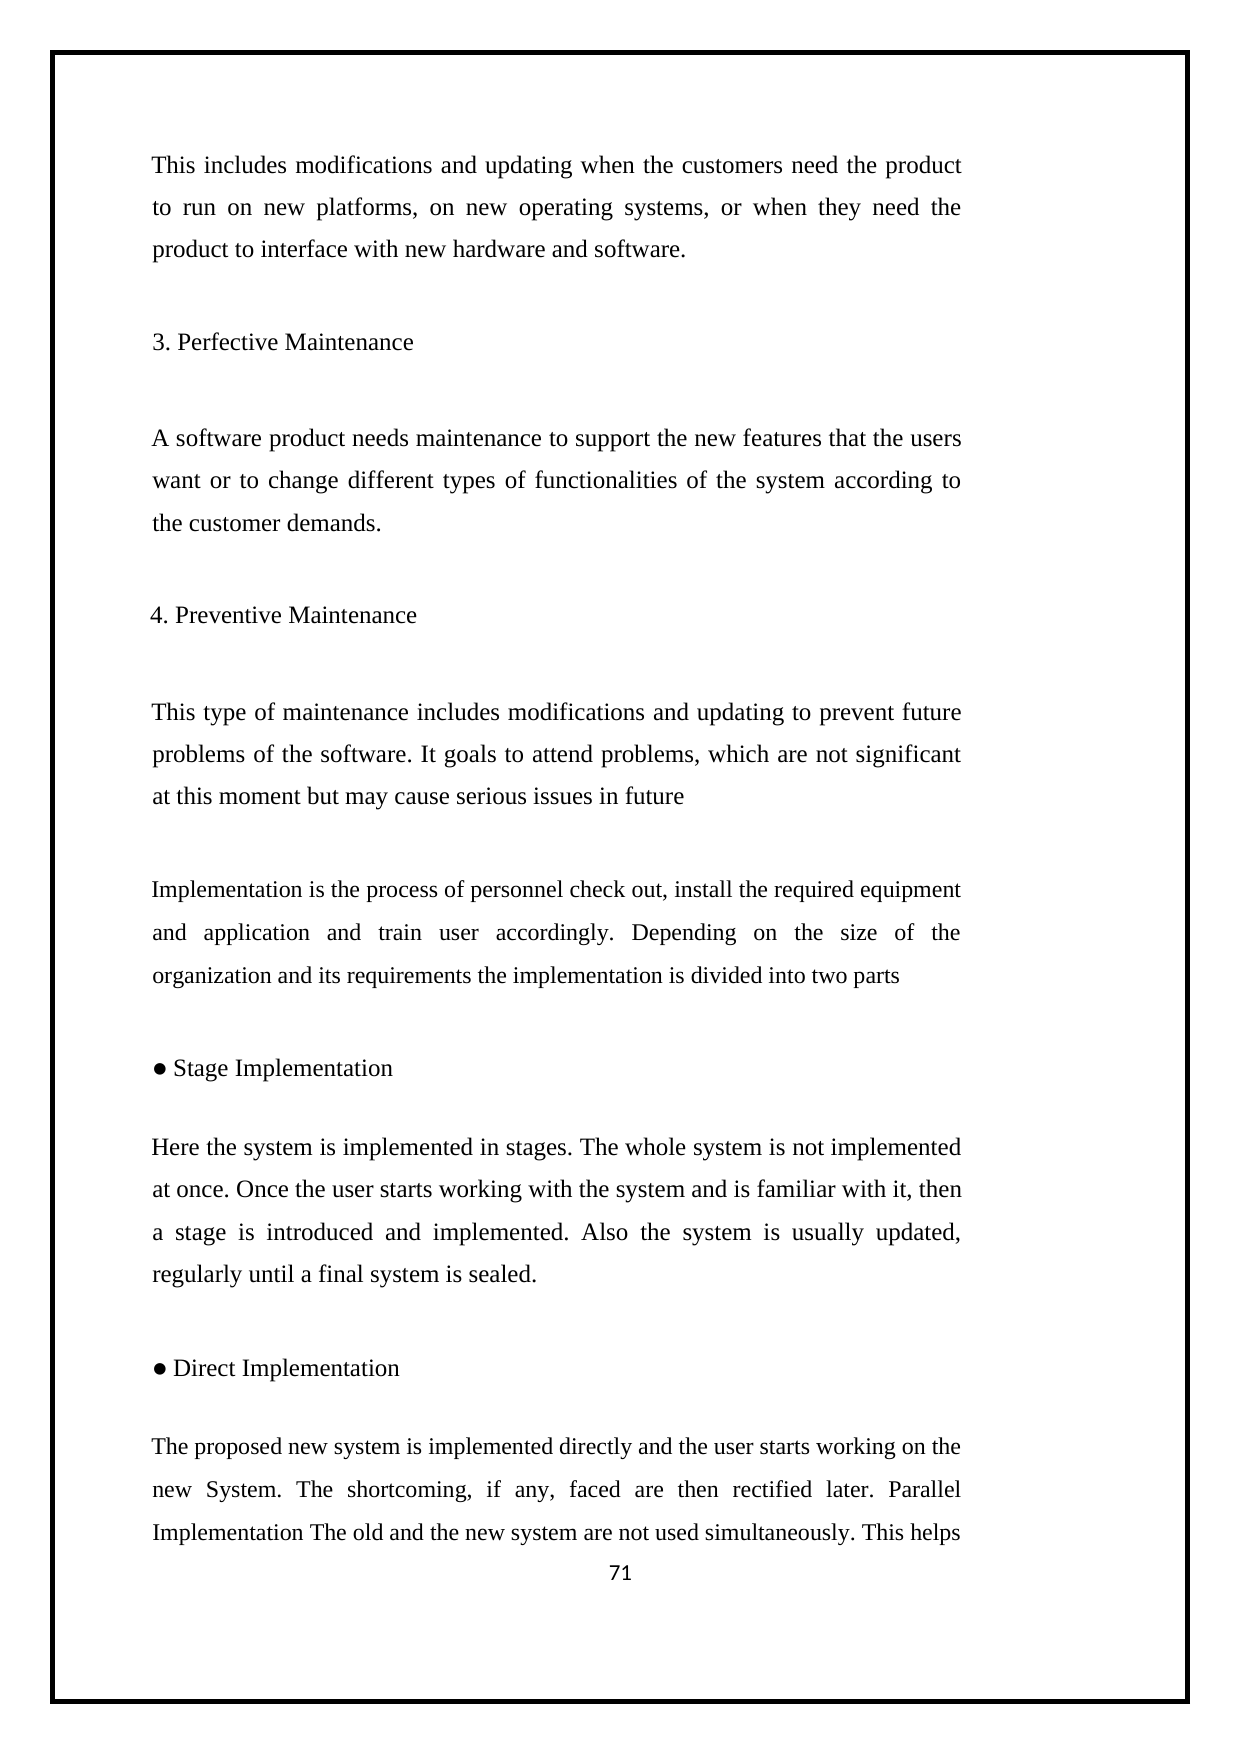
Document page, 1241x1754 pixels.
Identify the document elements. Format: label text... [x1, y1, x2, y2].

text This includes modifications and updating when the customers need the product to run on new platforms, on new operating systems, or when they need the product to interface with new hardware and software. [151, 150, 962, 263]
list Stage Implementation [152, 1052, 1090, 1083]
text 3. Perfective Maintenance [152, 327, 1090, 356]
text This type of maintenance includes modifications and updating to prevent future problems of the software. It goals to attend problems, which are not significant at this moment but may cause serious issues in future [151, 697, 962, 810]
text A software product needs maintenance to support the new features that the users want or to change different types of functionalities of the system according to the customer demands. [151, 423, 962, 536]
text Here the system is implemented in stages. The whole system is not implemented at once. Once the user starts working with the system and is familiar with it, then a stage is introduced and implemented. Also the system is usually updated, regularly until a final system is sealed. [151, 1132, 962, 1288]
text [151, 1432, 962, 1545]
list Direct Implementation [152, 1352, 1090, 1383]
text 4. Preventive Maintenance [150, 600, 1090, 629]
text Implementation is the process of personnel check out, install the required equipment and application and train user accordingly. Depending on the size of the organization and its requirements the implementation is divided into two parts [151, 875, 962, 988]
